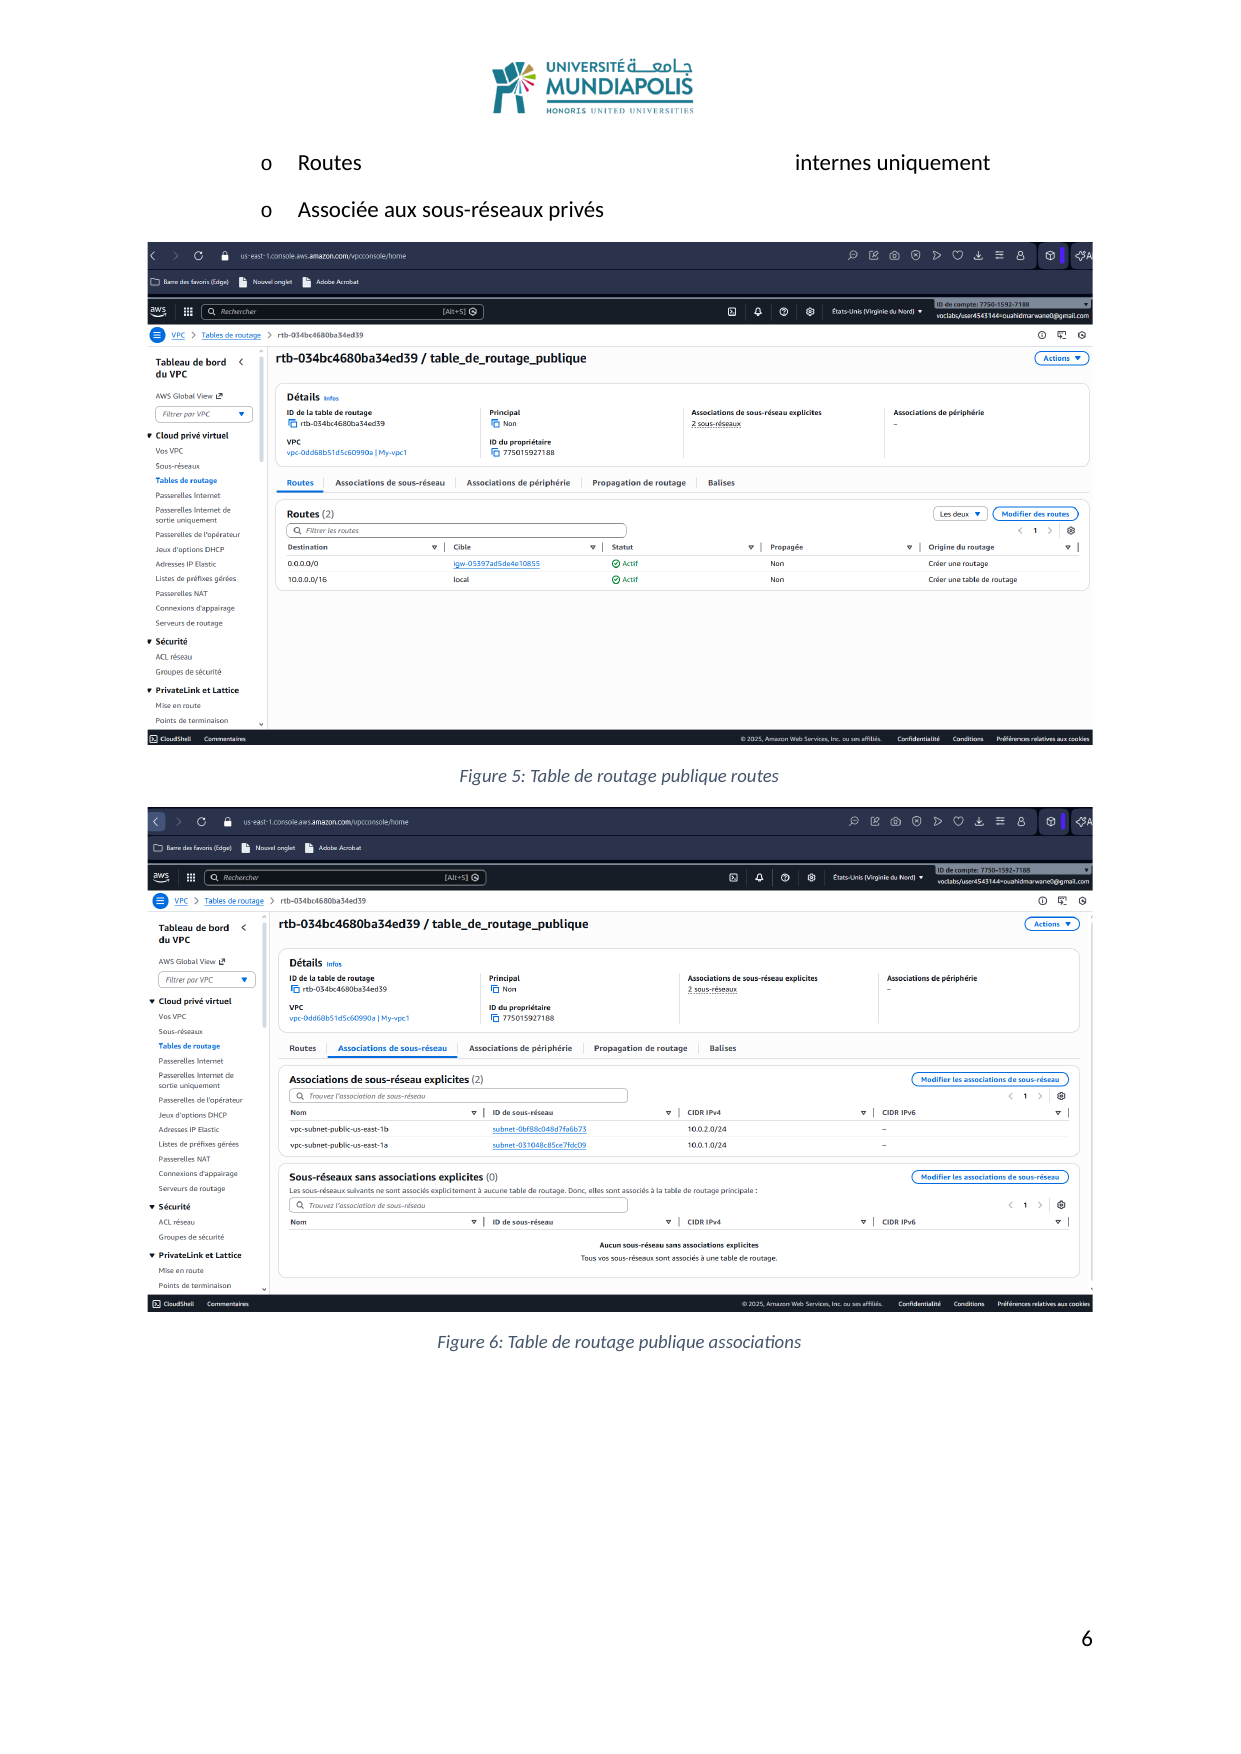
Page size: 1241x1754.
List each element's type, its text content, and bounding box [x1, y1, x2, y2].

text Figure 6: Table de routage publique associations [148, 1331, 1093, 1353]
list Routes internes uniquement [260, 148, 1093, 176]
picture [408, 0, 777, 148]
picture [147, 242, 1093, 745]
list Associée aux sous-réseaux privés [260, 195, 1093, 223]
picture [147, 807, 1093, 1312]
text Figure 5: Table de routage publique routes [148, 764, 1093, 787]
